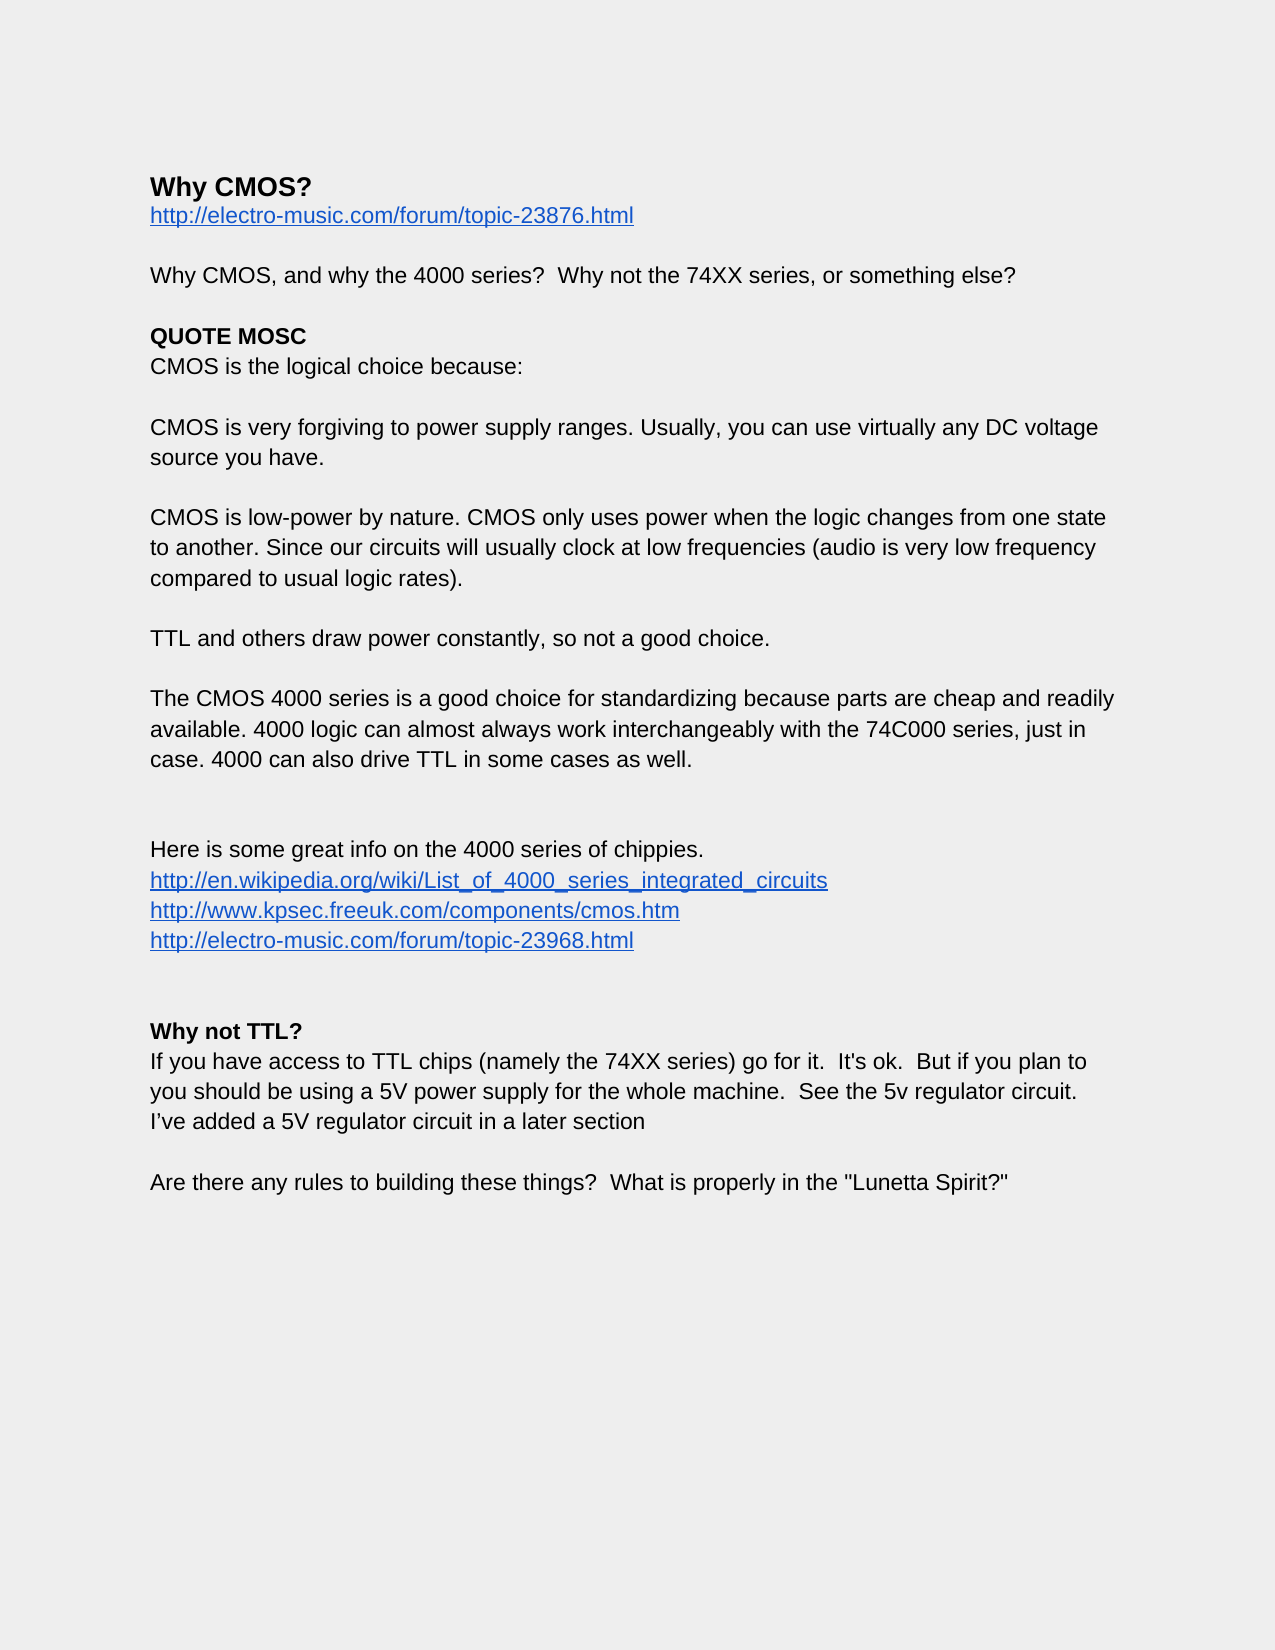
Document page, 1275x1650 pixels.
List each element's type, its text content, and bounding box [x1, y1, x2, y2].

text Why CMOS, and why the 4000 series? Why not the 74XX series, or something else? [150, 262, 1125, 289]
text http://electro-music.com/forum/topic-23968.html [150, 927, 1125, 953]
text The CMOS 4000 series is a good choice for standardizing because parts are cheap and readily available. 4000 logic can almost always work interchangeably with the 74C000 series, just in case. 4000 can also drive TTL in some cases as well. [150, 685, 1125, 772]
text I’ve added a 5V regulator circuit in a later section [150, 1108, 1125, 1135]
text CMOS is very forgiving to power supply ranges. Usually, you can use virtually any DC voltage source you have. [150, 413, 1125, 470]
text http://www.kpsec.freeuk.com/components/cmos.htm [150, 897, 1125, 923]
text http://en.wikipedia.org/wiki/List_of_4000_series_integrated_circuits [150, 867, 1125, 893]
text Here is some great info on the 4000 series of chippies. [150, 836, 1125, 863]
text QUOTE MOSC [150, 323, 1125, 349]
text http://electro-music.com/forum/topic-23876.html [150, 202, 1125, 228]
text CMOS is the logical choice because: [150, 353, 1125, 379]
subtitle Why CMOS? [150, 171, 1125, 202]
text CMOS is low-power by nature. CMOS only uses power when the logic changes from one state to another. Since our circuits will usually clock at low frequencies (audio is very low frequency compared to usual logic rates). [150, 504, 1125, 591]
text Why not TTL? [150, 1018, 1125, 1044]
text TTL and others draw power constantly, so not a good choice. [150, 625, 1125, 651]
text Are there any rules to building these things? What is properly in the "Lunetta Spirit?" [150, 1169, 1125, 1195]
text If you have access to TTL chips (namely the 74XX series) go for it. It's ok. But if you plan to you should be using a 5V power supply for the whole machine. See the 5v regulator circuit. [150, 1048, 1125, 1104]
